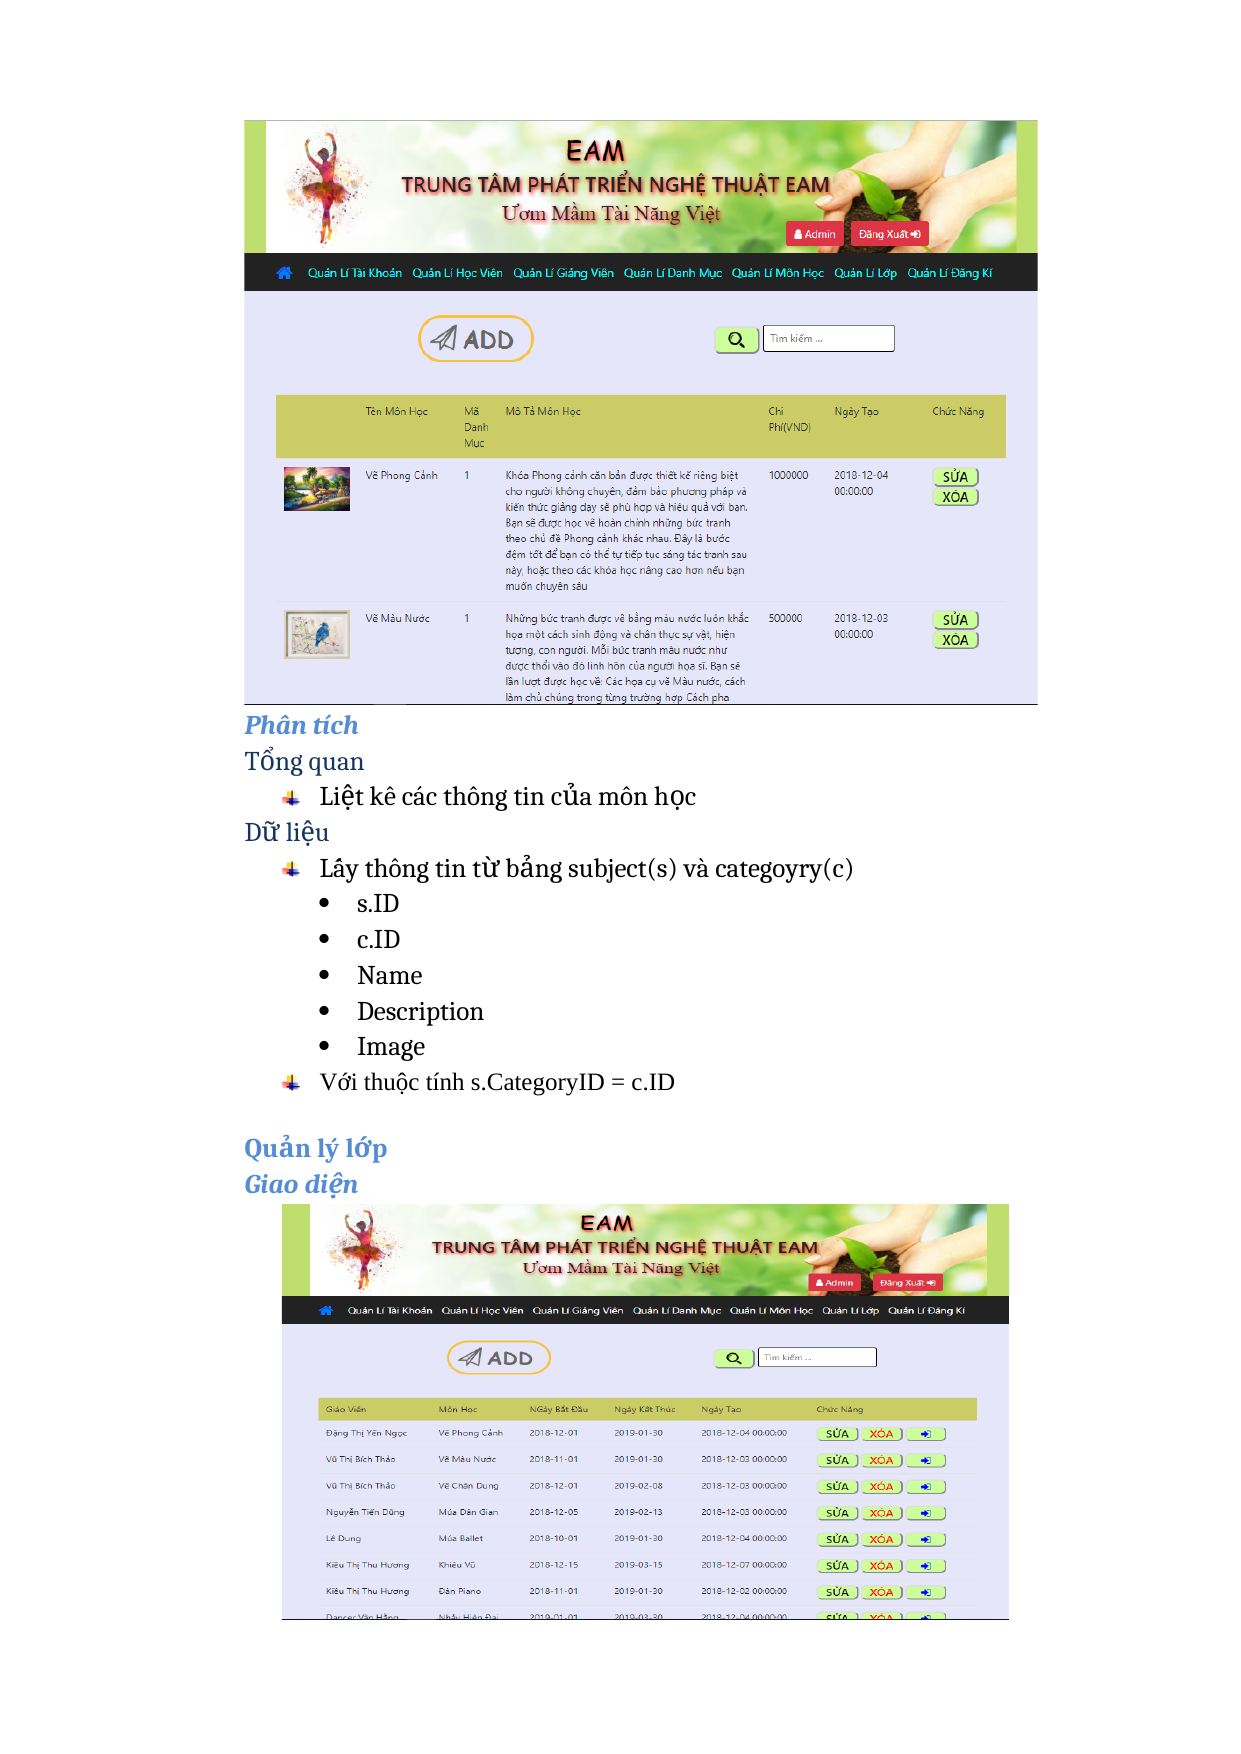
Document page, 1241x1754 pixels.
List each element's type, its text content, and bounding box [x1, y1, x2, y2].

list Với thuộc tính s.CategoryID = c.ID [282, 1067, 1122, 1096]
list Image [319, 1031, 1122, 1062]
list Giao diện [244, 1169, 1122, 1200]
list Dữ liệu [244, 817, 1122, 848]
picture [282, 789, 300, 806]
picture [282, 1073, 300, 1091]
list Phân tích [244, 710, 1122, 741]
list Name [319, 960, 1122, 991]
picture [281, 1204, 1009, 1620]
picture [244, 118, 1038, 705]
list Quản lý lớp [244, 1133, 1122, 1164]
list s.ID [319, 888, 1122, 919]
list c.ID [319, 924, 1122, 955]
picture [282, 860, 300, 877]
list Liệt kê các thông tin của môn học [282, 781, 1122, 812]
list Tổng quan [244, 746, 1122, 777]
list Description [319, 996, 1122, 1027]
list Lấy thông tin từ bảng subject(s) và categoyry(c) [282, 853, 1122, 884]
